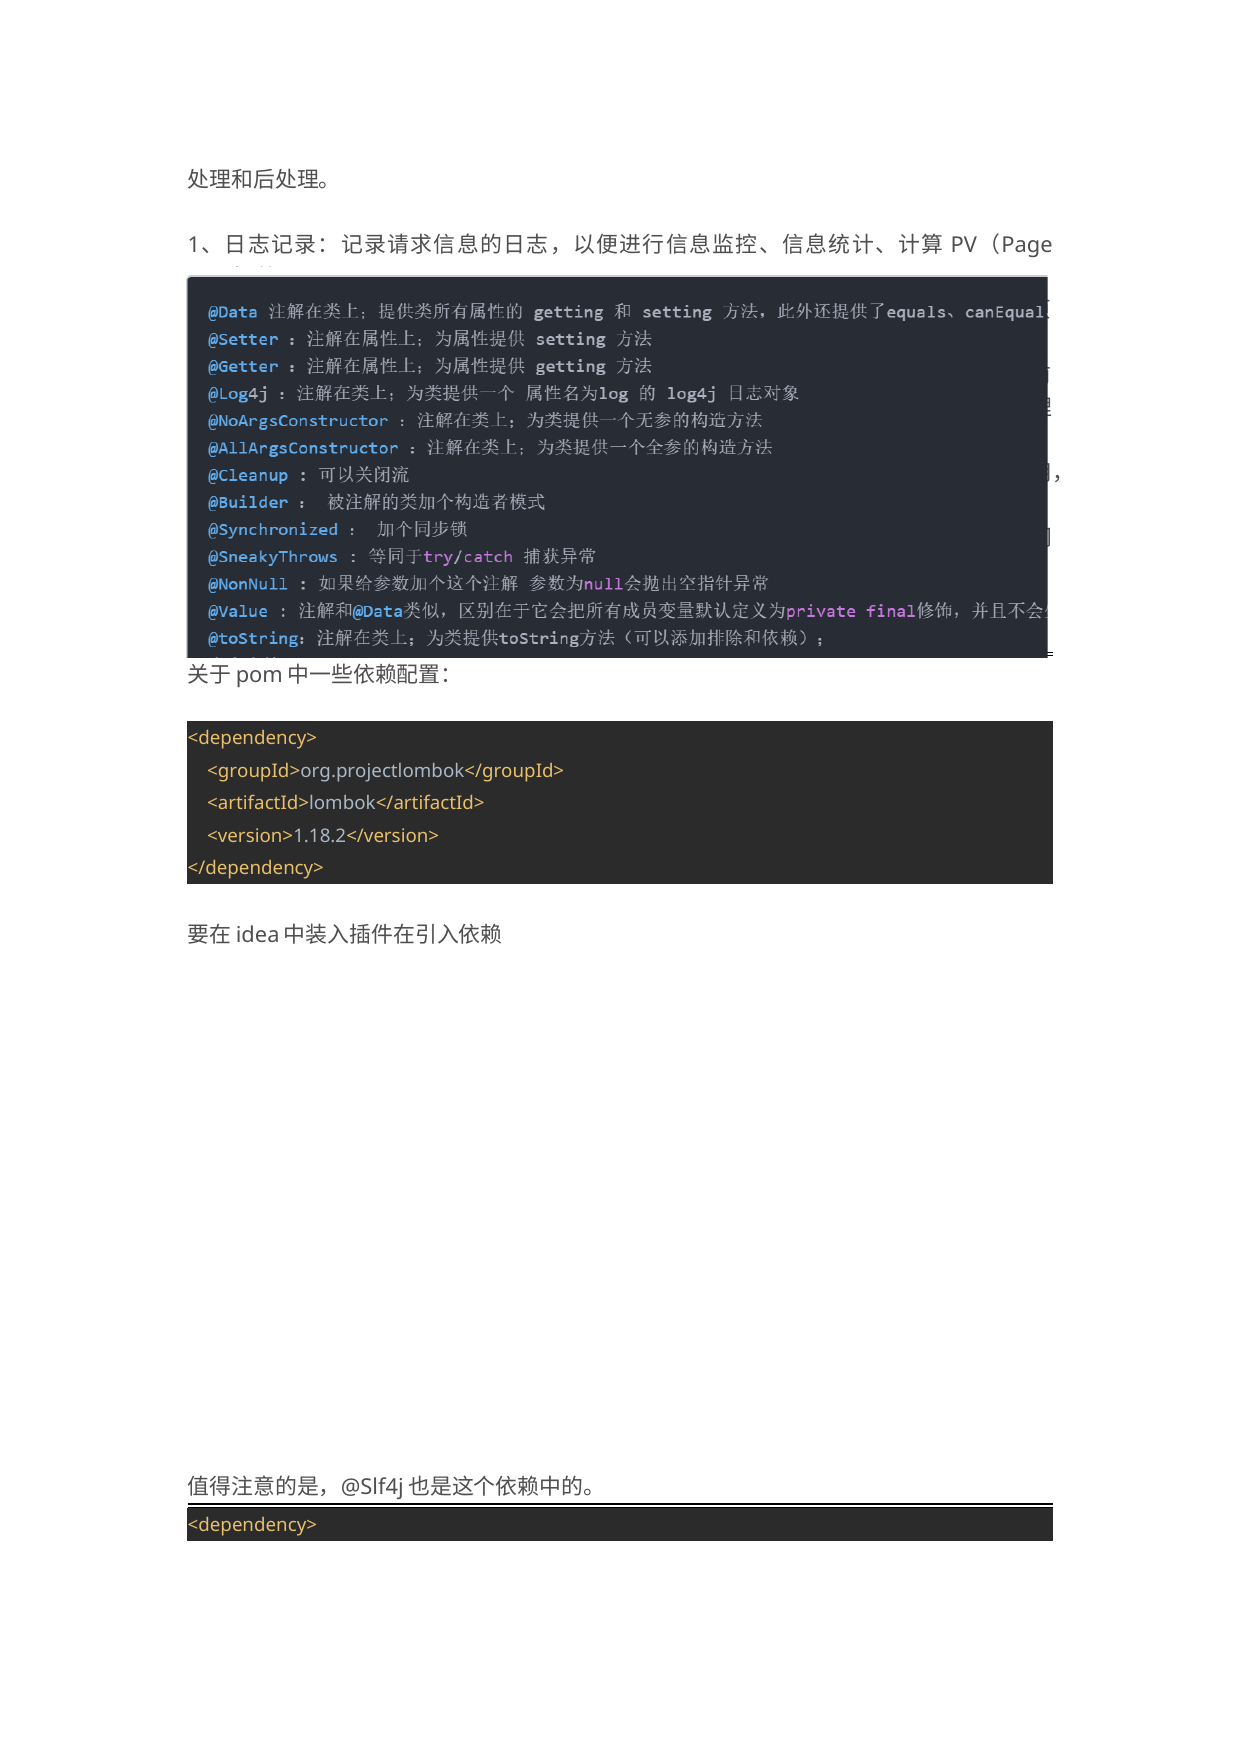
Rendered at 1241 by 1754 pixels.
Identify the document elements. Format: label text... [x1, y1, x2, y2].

text <groupId>org.projectlombok</groupId> <artifactId>lombok</artifactId> <version>1.18.2</version> </dependency> [187, 754, 1053, 884]
text <dependency> [187, 721, 1053, 754]
text <dependency> [187, 1508, 1053, 1541]
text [187, 162, 1053, 194]
text 值得注意的是，@Slf4j也是这个依赖中的。 [187, 1469, 1053, 1508]
picture [182, 267, 1048, 658]
text 要在idea中装入插件在引入依赖 [187, 916, 1053, 949]
text 关于pom中一些依赖配置： [187, 656, 1053, 689]
text 1、日志记录：记录请求信息的日志，以便进行信息监控、信息统计、计算PV（Page View）等。 [187, 227, 1053, 292]
